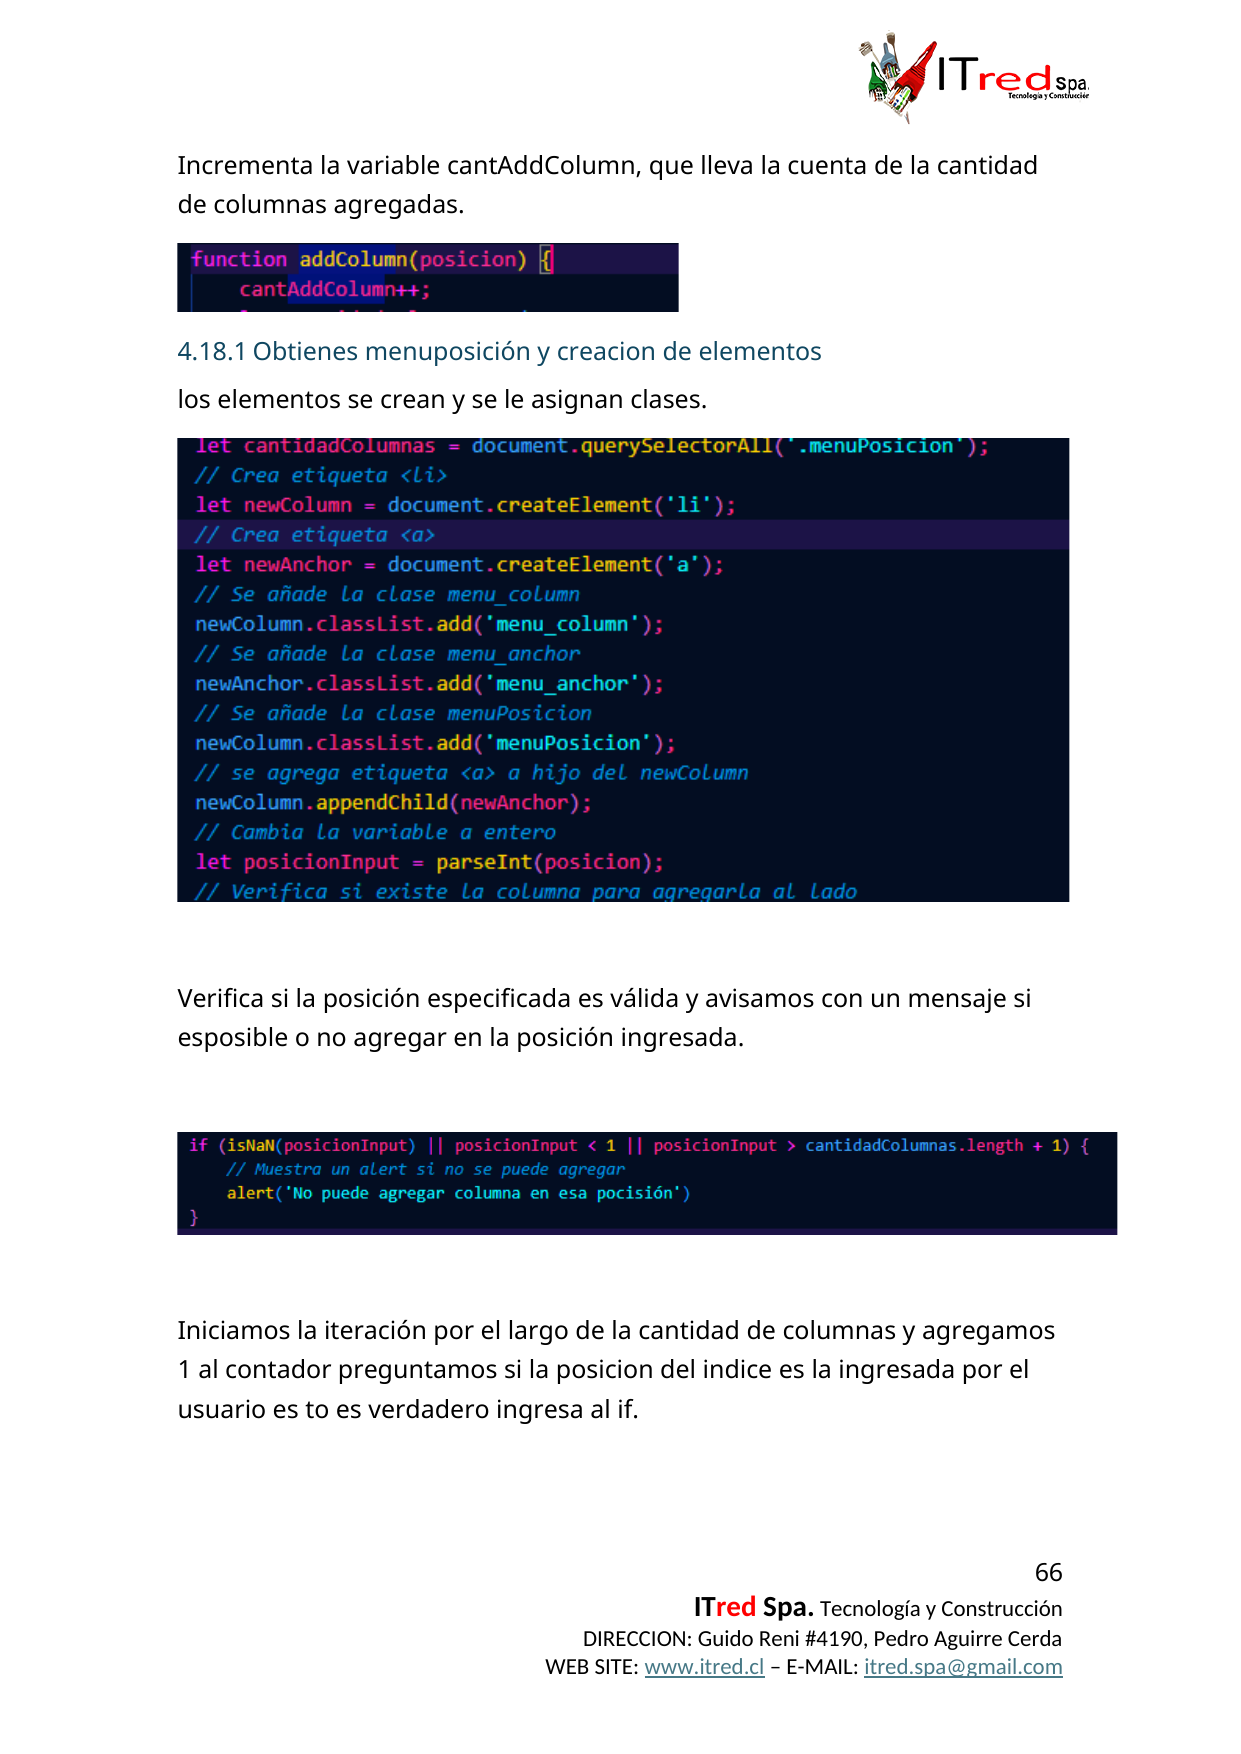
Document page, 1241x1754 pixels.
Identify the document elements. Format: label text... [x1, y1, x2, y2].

text Verifica si la posición especificada es válida y avisamos con un mensaje si esposible o no agregar en la posición ingresada. [177, 980, 1063, 1054]
picture [857, 30, 1089, 124]
subtitle Obtienes menuposición y creacion de elementos [177, 334, 1063, 368]
picture [177, 1132, 1118, 1235]
picture [177, 438, 1070, 902]
text los elementos se crean y se le asignan clases. [177, 382, 1063, 416]
picture [177, 243, 679, 312]
text Incrementa la variable cantAddColumn, que lleva la cuenta de la cantidad de columnas agregadas. [177, 148, 1063, 221]
text Iniciamos la iteración por el largo de la cantidad de columnas y agregamos 1 al contador preguntamos si la posicion del indice es la ingresada por el usuario es to es verdadero ingresa al if. [177, 1312, 1063, 1425]
